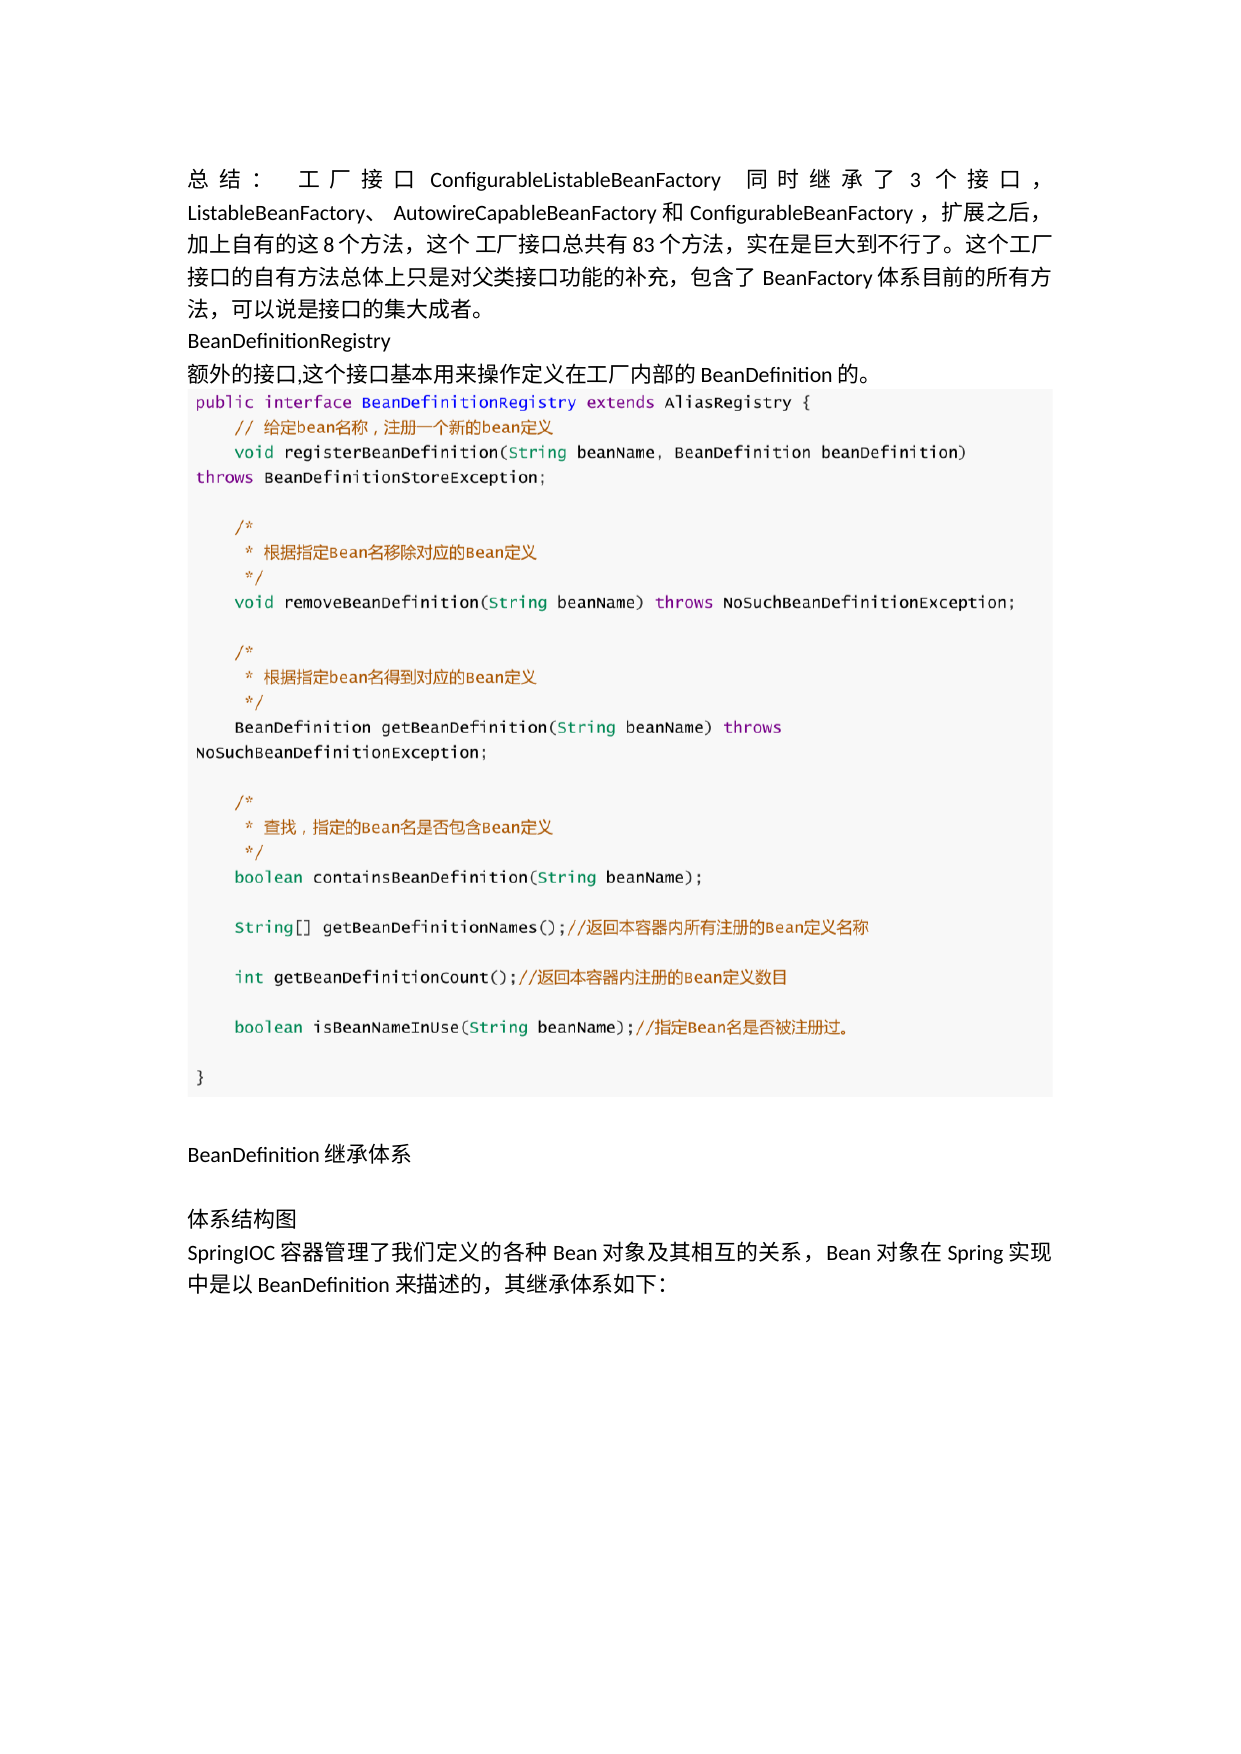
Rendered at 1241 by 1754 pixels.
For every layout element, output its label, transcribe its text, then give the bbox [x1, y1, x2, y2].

text 总结： 工厂接口ConfigurableListableBeanFactory 同时继承了3个接口， ListableBeanFactory、 AutowireCapableBeanFactory 和 ConfigurableBeanFactory ，扩展之后，加上自有的这8个方法，这个 工厂接口总共有83个方法，实在是巨大到不行了。这个工厂接口的自有方法总体上只是对父类接口功能的补充，包含了BeanFactory体系目前的所有方法，可以说是接口的集大成者。 [187, 162, 1053, 324]
picture [187, 389, 1053, 1097]
text 体系结构图 [187, 1202, 1053, 1234]
text BeanDefinition继承体系 [187, 1137, 1053, 1169]
text BeanDefinitionRegistry [187, 324, 1053, 357]
text 额外的接口,这个接口基本用来操作定义在工厂内部的BeanDefinition的。 [187, 357, 1053, 389]
text SpringIOC容器管理了我们定义的各种Bean对象及其相互的关系，Bean对象在Spring实现中是以BeanDefinition 来描述的，其继承体系如下： [187, 1234, 1053, 1299]
